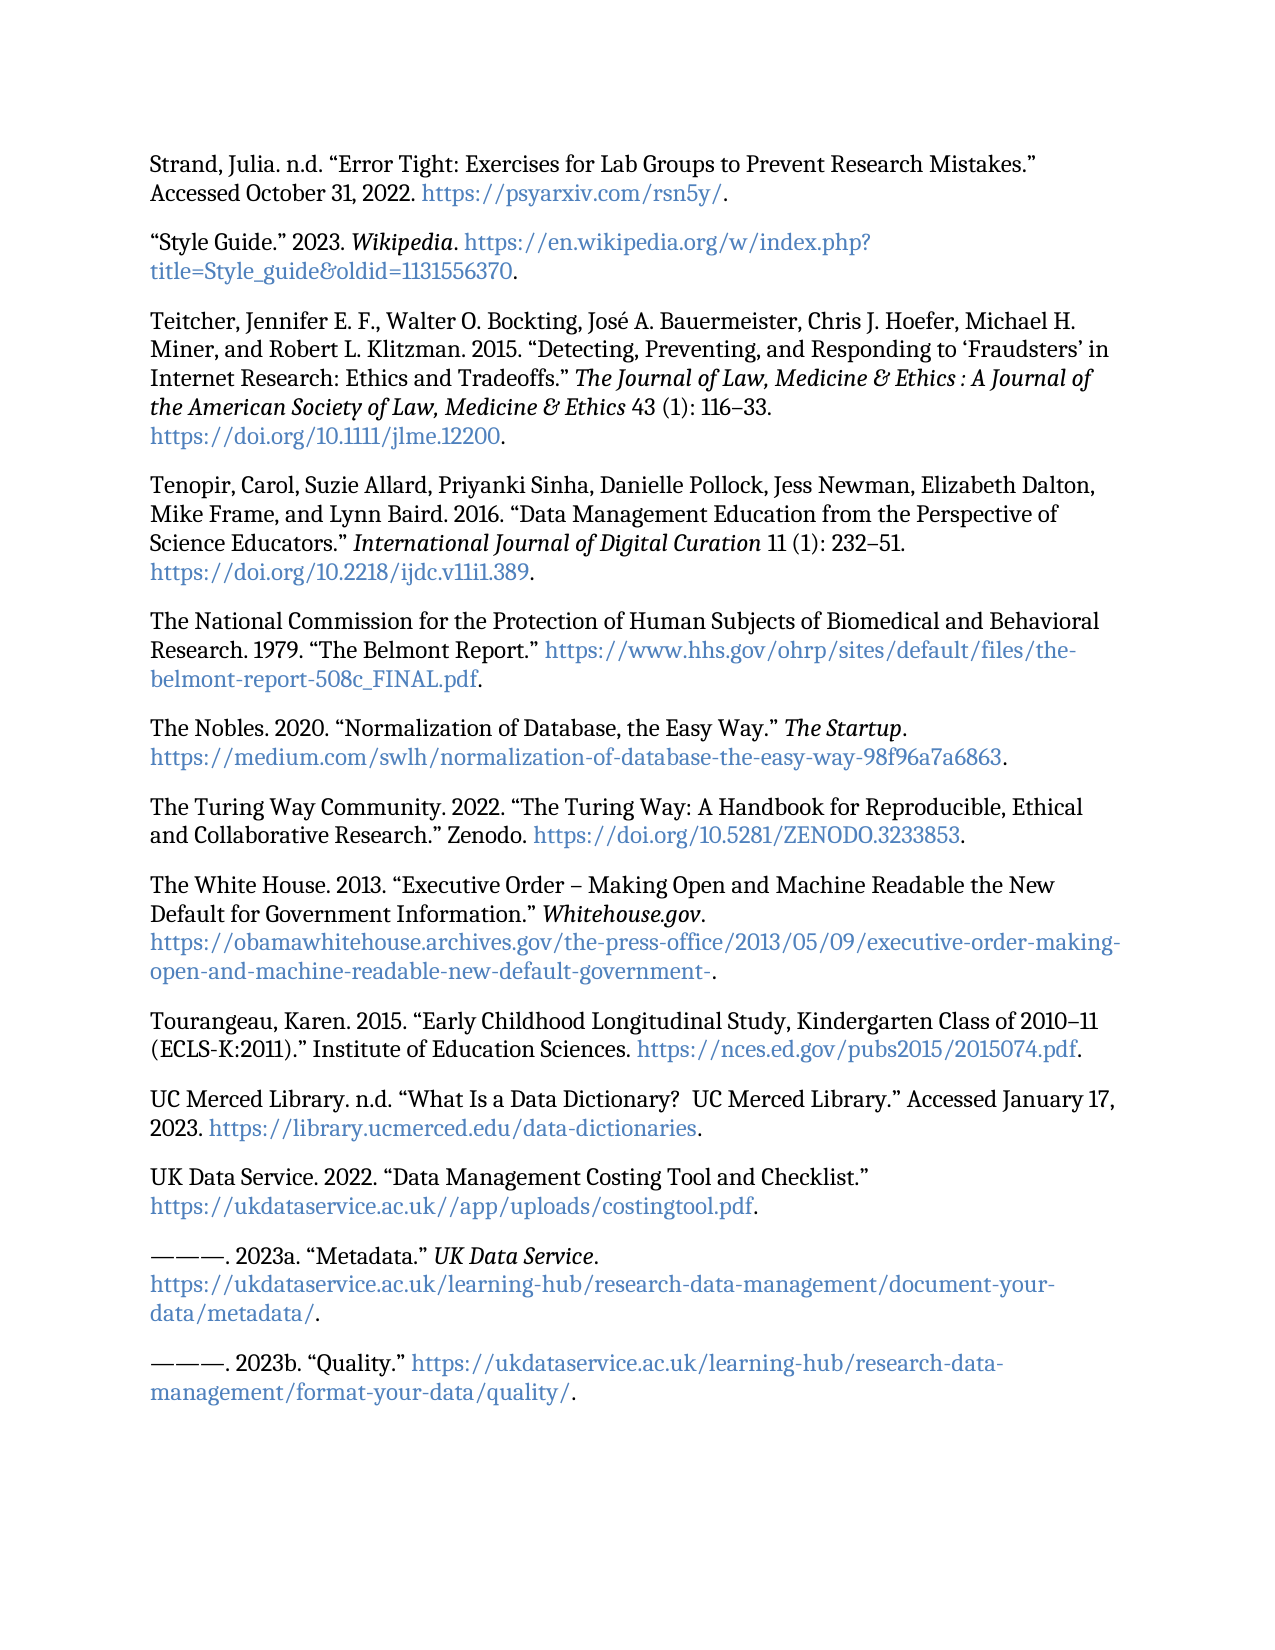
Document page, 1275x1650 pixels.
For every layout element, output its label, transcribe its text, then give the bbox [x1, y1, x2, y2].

text The Nobles. 2020. “Normalization of Database, the Easy Way.” The Startup. https://medium.com/swlh/normalization-of-database-the-easy-way-98f96a7a6863. [150, 714, 1125, 772]
text ———. 2023a. “Metadata.” UK Data Service. https://ukdataservice.ac.uk/learning-hub/research-data-management/document-your-data/metadata/. [150, 1242, 1125, 1328]
text UK Data Service. 2022. “Data Management Costing Tool and Checklist.” https://ukdataservice.ac.uk//app/uploads/costingtool.pdf. [150, 1163, 1125, 1221]
text Strand, Julia. n.d. “Error Tight: Exercises for Lab Groups to Prevent Research Mistakes.” Accessed October 31, 2022. https://psyarxiv.com/rsn5y/. [150, 150, 1125, 207]
text The National Commission for the Protection of Human Subjects of Biomedical and Behavioral Research. 1979. “The Belmont Report.” https://www.hhs.gov/ohrp/sites/default/files/the-belmont-report-508c_FINAL.pdf. [150, 607, 1125, 693]
text Teitcher, Jennifer E. F., Walter O. Bockting, José A. Bauermeister, Chris J. Hoefer, Michael H. Miner, and Robert L. Klitzman. 2015. “Detecting, Preventing, and Responding to ‘Fraudsters’ in Internet Research: Ethics and Tradeoffs.” The Journal of Law, Medicine & Ethics : A Journal of the American Society of Law, Medicine & Ethics 43 (1): 116–33. https://doi.org/10.1111/jlme.12200. [150, 307, 1125, 450]
text Tourangeau, Karen. 2015. “Early Childhood Longitudinal Study, Kindergarten Class of 2010–11 (ECLS-K:2011).” Institute of Education Sciences. https://nces.ed.gov/pubs2015/2015074.pdf. [150, 1007, 1125, 1064]
text “Style Guide.” 2023. Wikipedia. https://en.wikipedia.org/w/index.php?title=Style_guide&oldid=1131556370. [150, 228, 1125, 286]
text UC Merced Library. n.d. “What Is a Data Dictionary? UC Merced Library.” Accessed January 17, 2023. https://library.ucmerced.edu/data-dictionaries. [150, 1085, 1125, 1142]
text The White House. 2013. “Executive Order – Making Open and Machine Readable the New Default for Government Information.” Whitehouse.gov. https://obamawhitehouse.archives.gov/the-press-office/2013/05/09/executive-order-making-open-and-machine-readable-new-default-government-. [150, 871, 1125, 986]
text The Turing Way Community. 2022. “The Turing Way: A Handbook for Reproducible, Ethical and Collaborative Research.” Zenodo. https://doi.org/10.5281/ZENODO.3233853. [150, 792, 1125, 850]
text Tenopir, Carol, Suzie Allard, Priyanki Sinha, Danielle Pollock, Jess Newman, Elizabeth Dalton, Mike Frame, and Lynn Baird. 2016. “Data Management Education from the Perspective of Science Educators.” International Journal of Digital Curation 11 (1): 232–51. https://doi.org/10.2218/ijdc.v11i1.389. [150, 471, 1125, 586]
text ———. 2023b. “Quality.” https://ukdataservice.ac.uk/learning-hub/research-data-management/format-your-data/quality/. [150, 1349, 1125, 1406]
